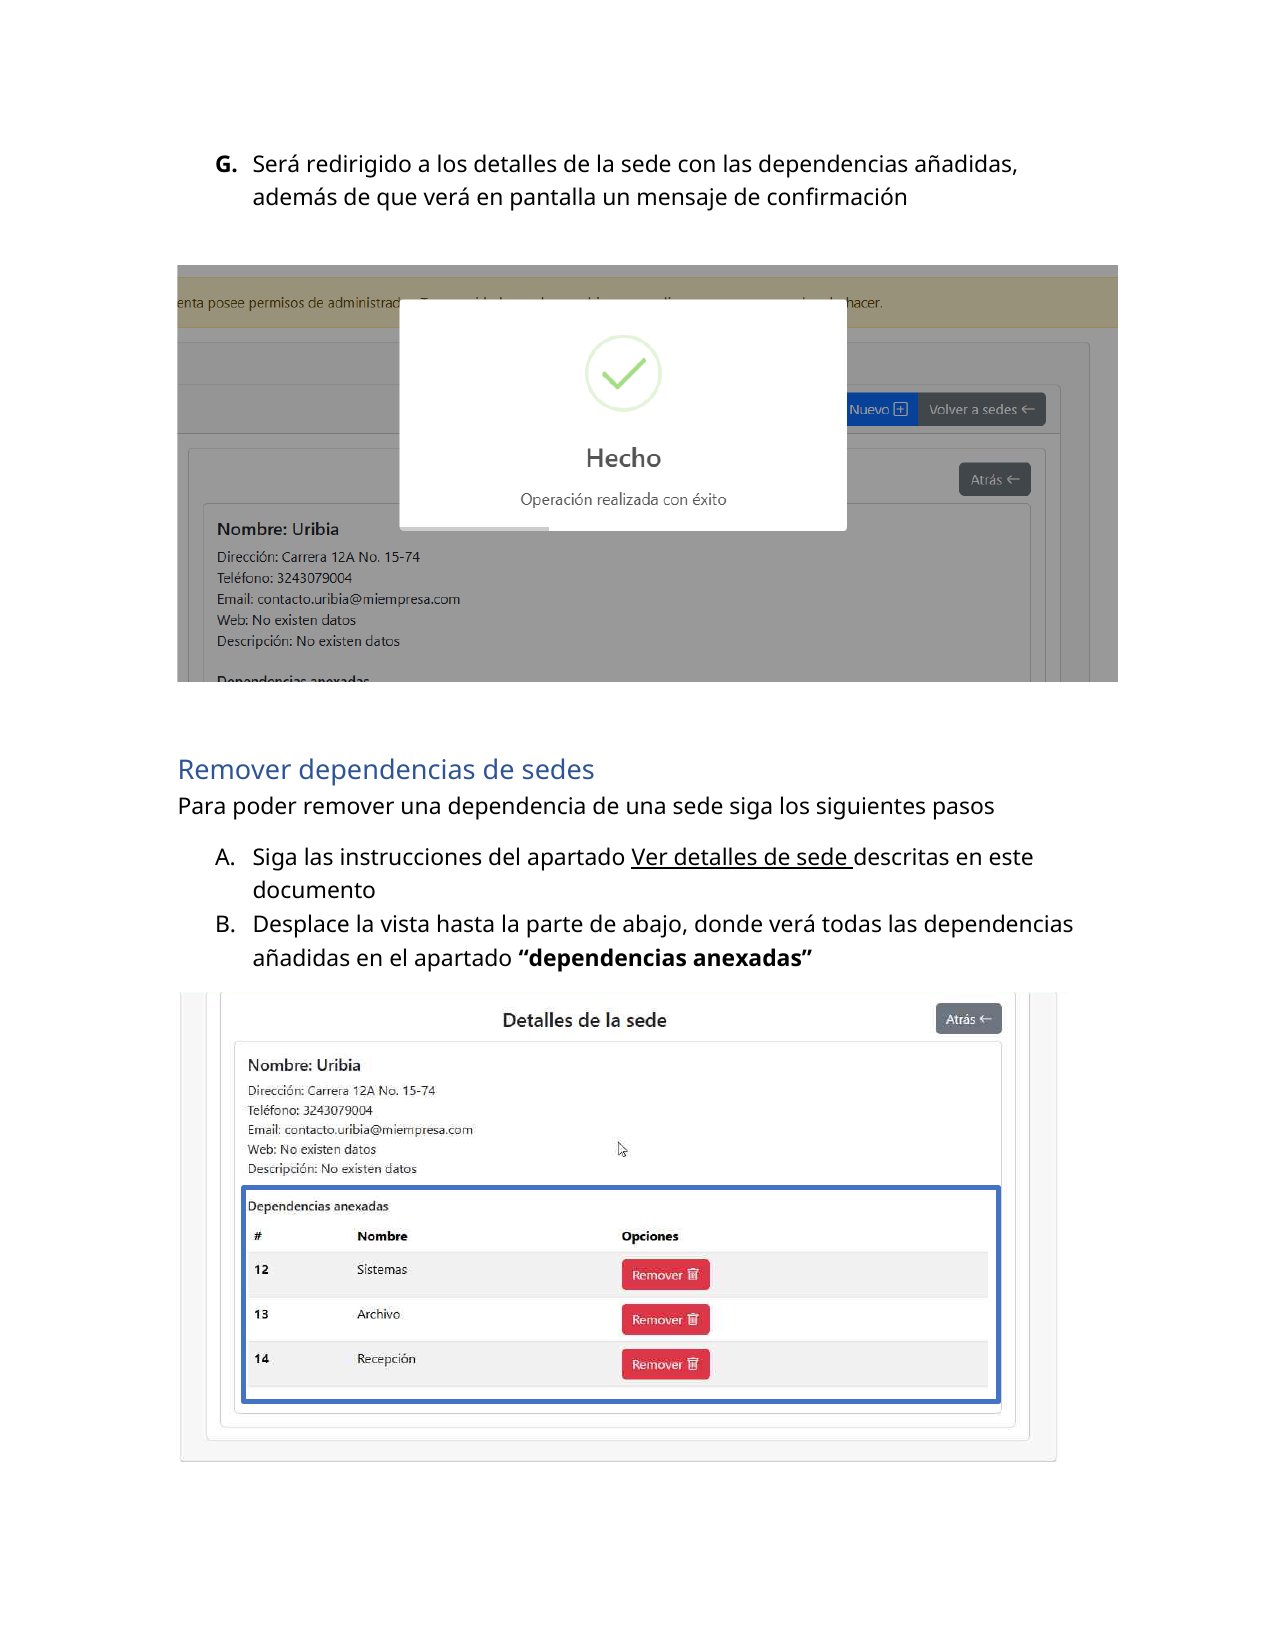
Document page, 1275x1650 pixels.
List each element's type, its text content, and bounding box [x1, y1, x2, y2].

text Para poder remover una dependencia de una sede siga los siguientes pasos [177, 790, 1098, 821]
list Siga las instrucciones del apartado Ver detalles de sede descritas en este documento [215, 841, 1098, 906]
picture [177, 992, 1070, 1476]
list Será redirigido a los detalles de la sede con las dependencias añadidas, además de que verá en pantalla un mensaje de confirmación [215, 148, 1098, 213]
list Desplace la vista hasta la parte de abajo, donde verá todas las dependencias añadidas en el apartado “dependencias anexadas” [215, 908, 1098, 973]
picture [177, 265, 1118, 682]
subtitle Remover dependencias de sedes [177, 750, 1098, 787]
